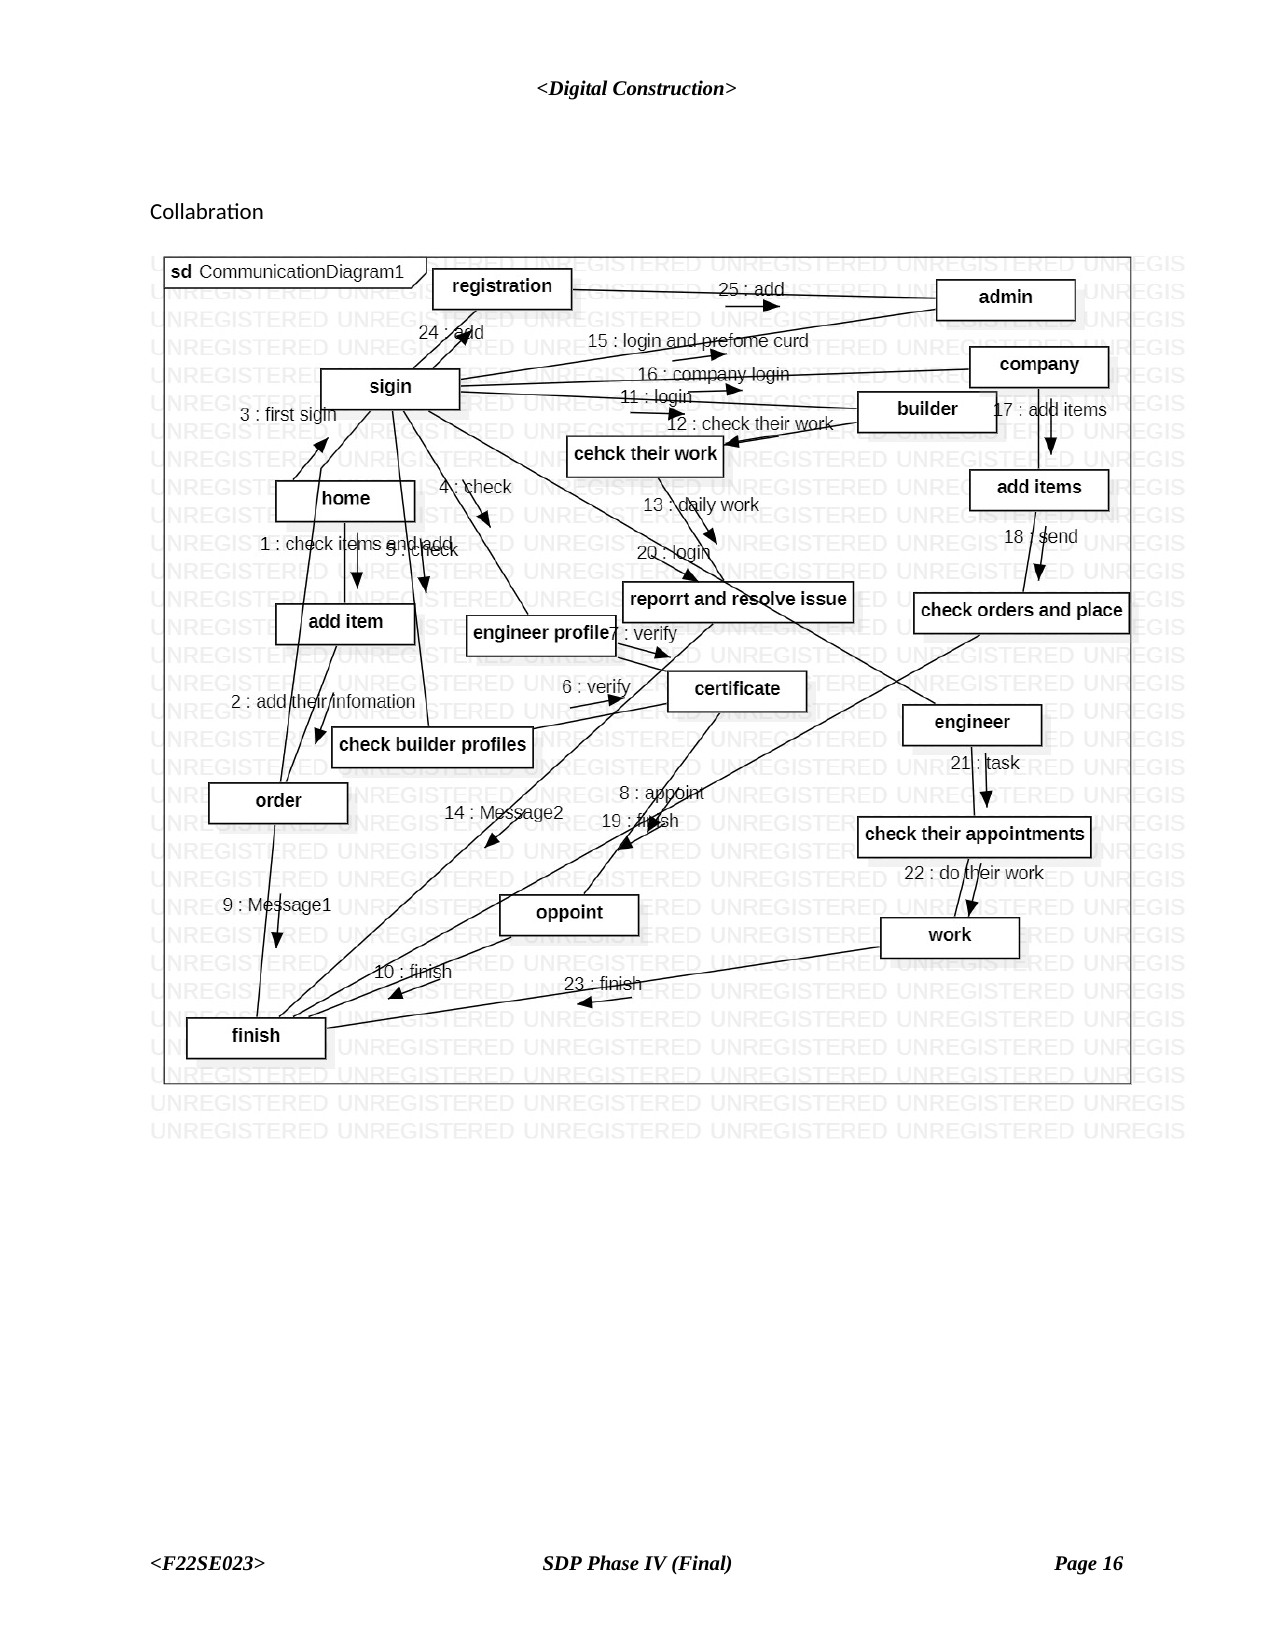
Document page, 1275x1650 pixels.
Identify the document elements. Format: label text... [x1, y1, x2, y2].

picture [150, 243, 1185, 1139]
text Collabration [150, 197, 1125, 225]
